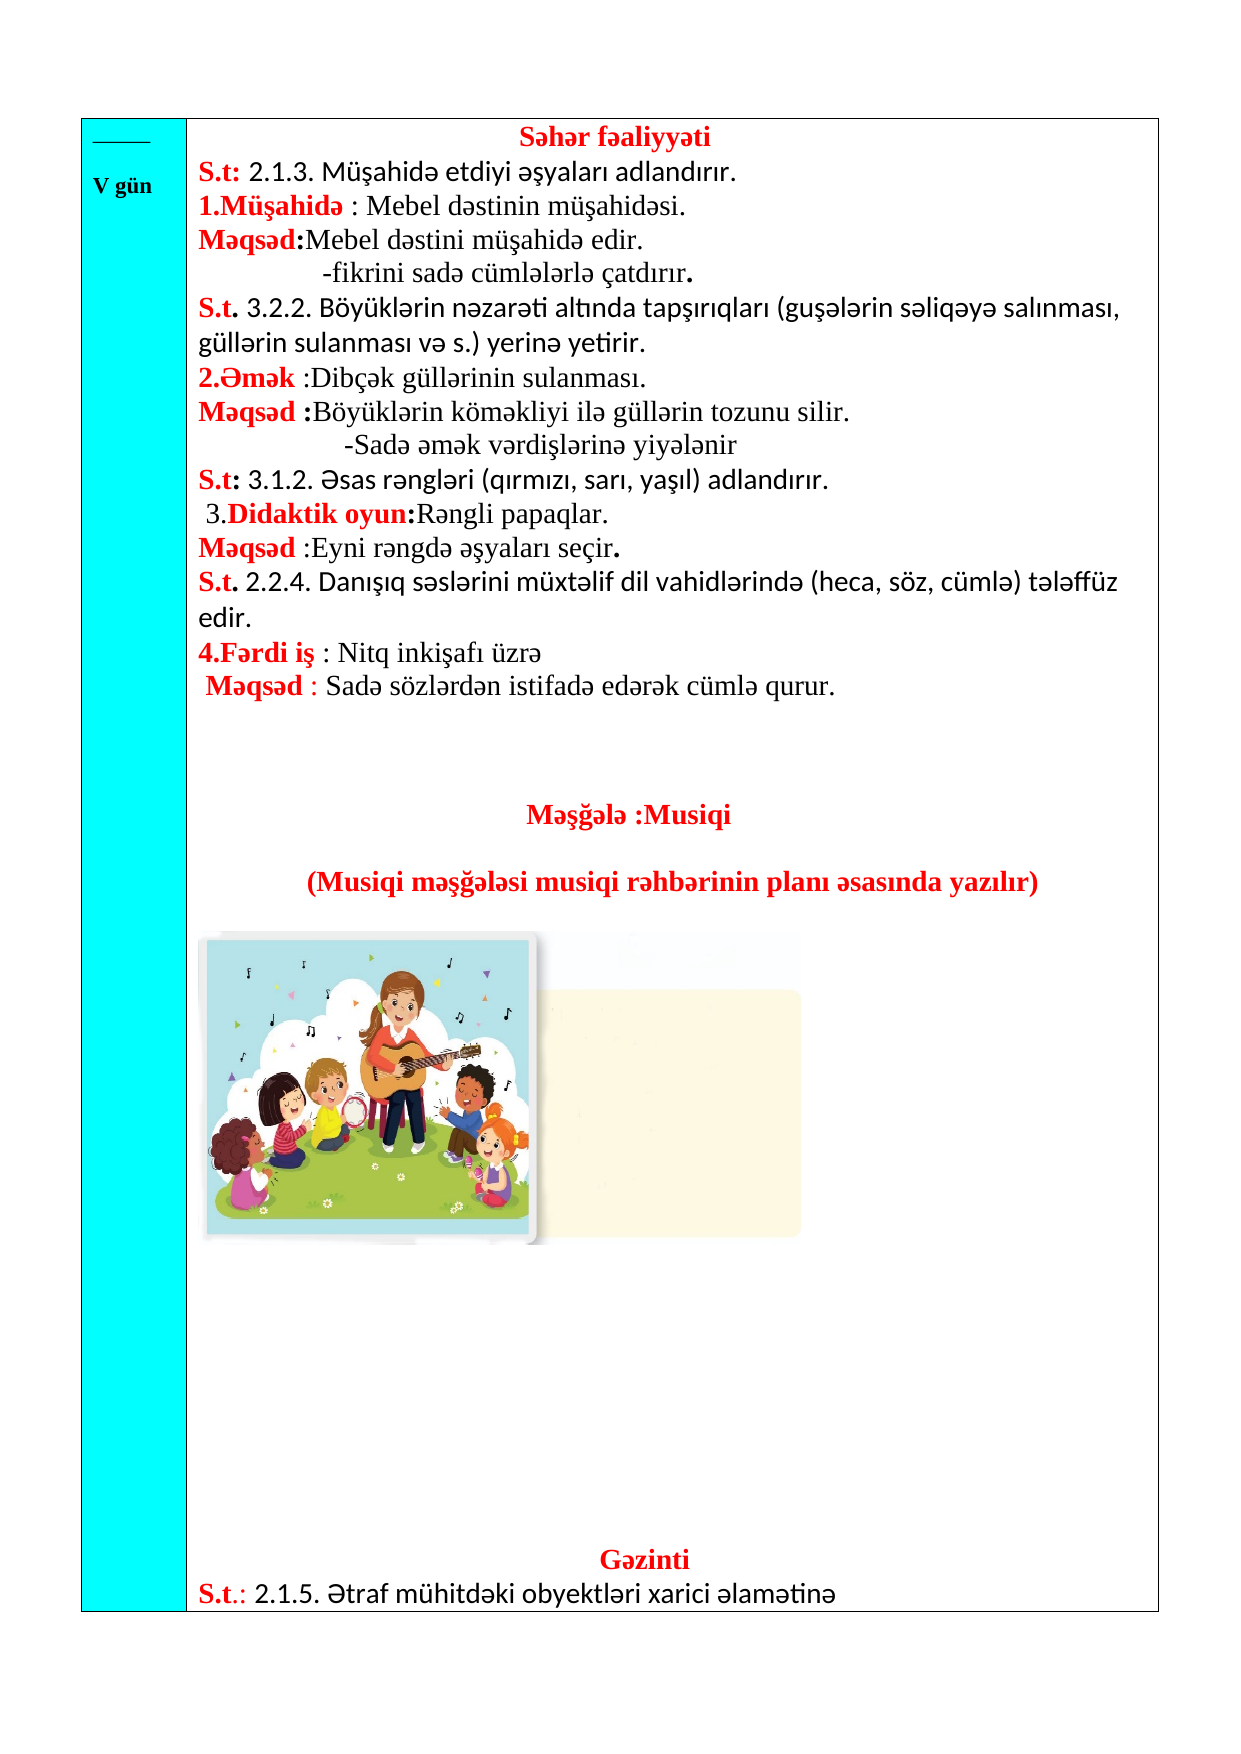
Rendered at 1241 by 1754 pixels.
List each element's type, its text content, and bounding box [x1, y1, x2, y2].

table_cell _____ V gün [82, 119, 186, 1611]
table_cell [187, 119, 1158, 1611]
picture [198, 931, 802, 1245]
